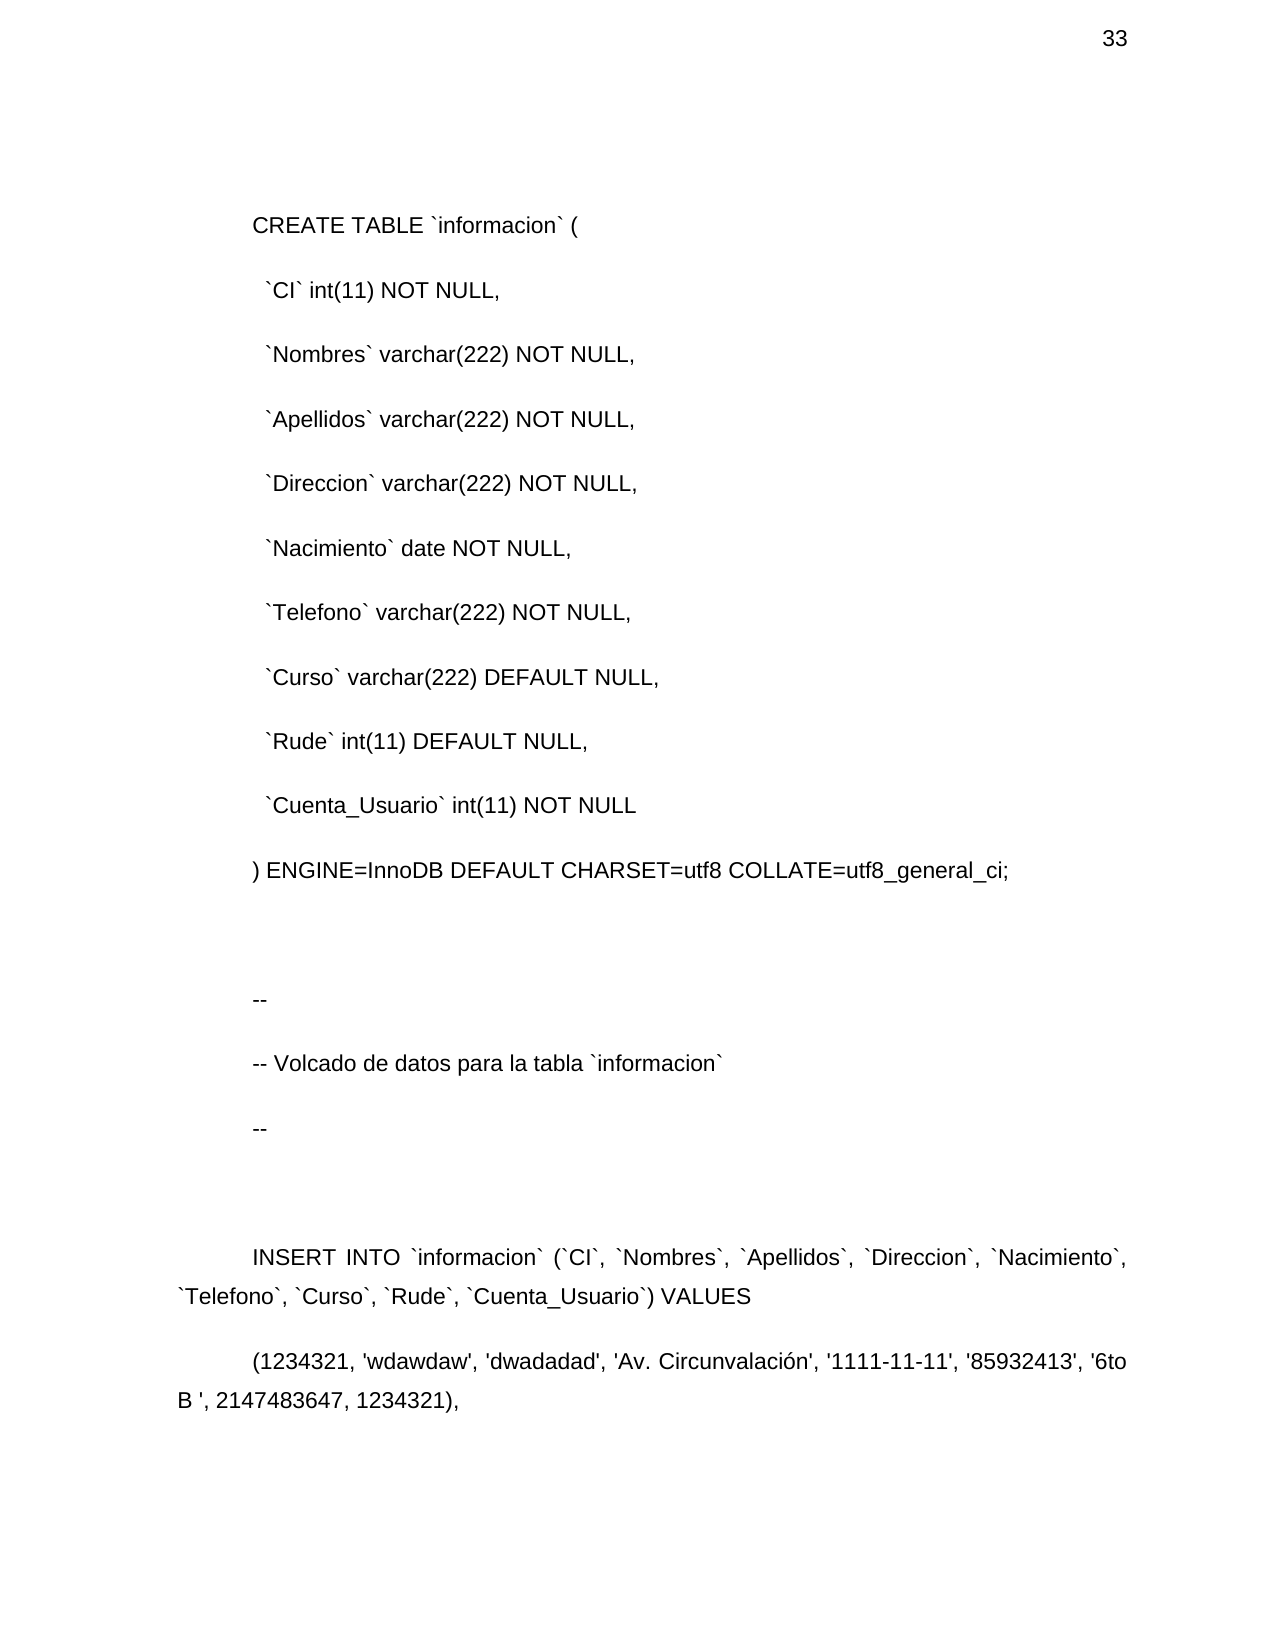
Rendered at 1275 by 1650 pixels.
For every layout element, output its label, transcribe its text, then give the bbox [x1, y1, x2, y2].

text `Direccion` varchar(222) NOT NULL, [177, 470, 1127, 496]
text `Nacimiento` date NOT NULL, [177, 534, 1127, 561]
text -- [177, 986, 1127, 1012]
text `Rude` int(11) DEFAULT NULL, [177, 728, 1127, 754]
text -- Volcado de datos para la tabla `informacion` [177, 1050, 1127, 1077]
text `Apellidos` varchar(222) NOT NULL, [177, 406, 1127, 432]
text CREATE TABLE `informacion` ( [177, 212, 1127, 238]
text `CI` int(11) NOT NULL, [177, 277, 1127, 303]
text -- [177, 1115, 1127, 1141]
text INSERT INTO `informacion` (`CI`, `Nombres`, `Apellidos`, `Direccion`, `Nacimiento`, `Telefono`, `Curso`, `Rude`, `Cuenta_Usuario`) VALUES [177, 1244, 1127, 1309]
text `Telefono` varchar(222) NOT NULL, [177, 599, 1127, 625]
text `Cuenta_Usuario` int(11) NOT NULL [177, 792, 1127, 819]
text `Nombres` varchar(222) NOT NULL, [177, 341, 1127, 367]
text (1234321, 'wdawdaw', 'dwadadad', 'Av. Circunvalación', '1111-11-11', '85932413', '6to B ', 2147483647, 1234321), [177, 1348, 1127, 1413]
text `Curso` varchar(222) DEFAULT NULL, [177, 663, 1127, 690]
text ) ENGINE=InnoDB DEFAULT CHARSET=utf8 COLLATE=utf8_general_ci; [177, 857, 1127, 883]
